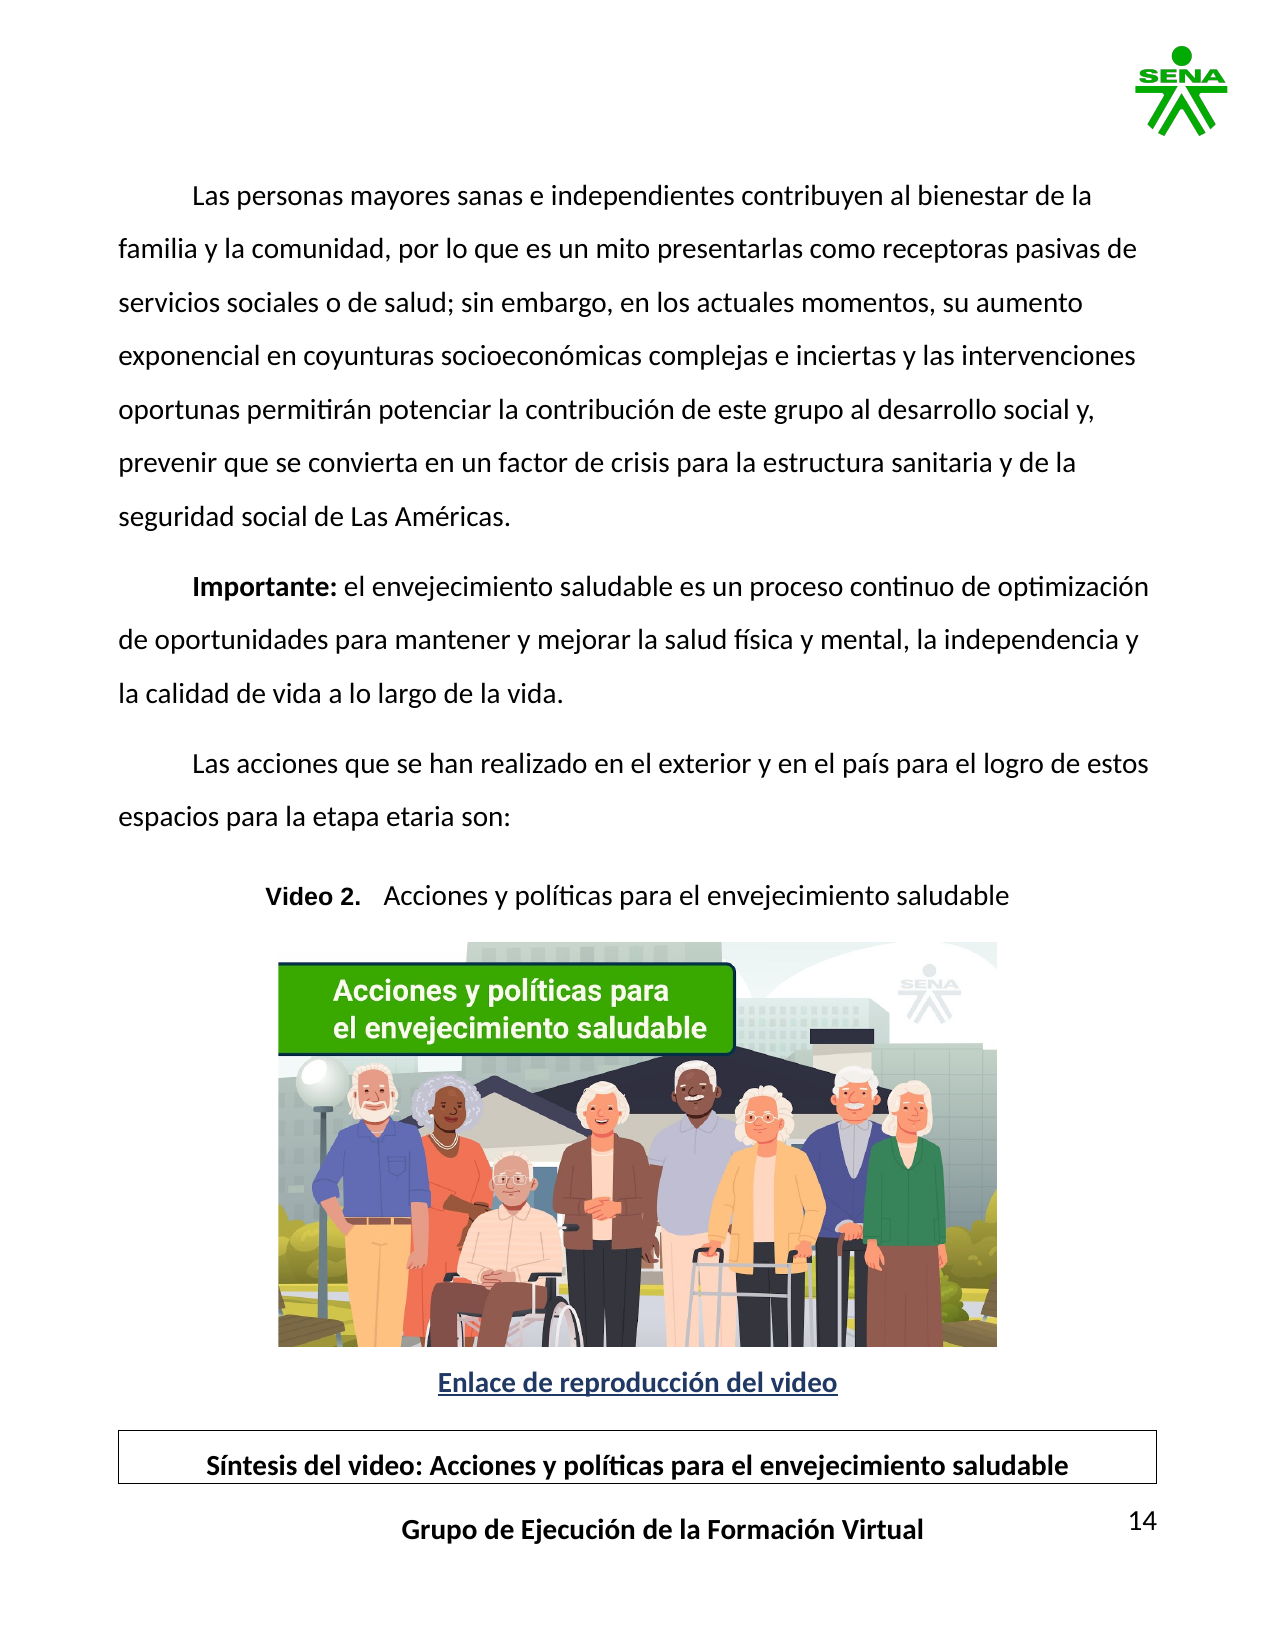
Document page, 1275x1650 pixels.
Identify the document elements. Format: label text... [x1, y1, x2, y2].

text Las personas mayores sanas e independientes contribuyen al bienestar de la familia y la comunidad, por lo que es un mito presentarlas como receptoras pasivas de servicios sociales o de salud; sin embargo, en los actuales momentos, su aumento exponencial en coyunturas socioeconómicas complejas e inciertas y las intervenciones oportunas permitirán potenciar la contribución de este grupo al desarrollo social y, prevenir que se convierta en un factor de crisis para la estructura sanitaria y de la seguridad social de Las Américas. [118, 177, 1157, 533]
picture [1135, 46, 1228, 136]
text Importante: el envejecimiento saludable es un proceso continuo de optimización de oportunidades para mantener y mejorar la salud física y mental, la independencia y la calidad de vida a lo largo de la vida. [118, 568, 1157, 710]
picture [278, 942, 997, 1347]
table_header Síntesis del video: Acciones y políticas para el envejecimiento saludable [119, 1431, 1156, 1483]
text Las acciones que se han realizado en el exterior y en el país para el logro de estos espacios para la etapa etaria son: [118, 745, 1157, 834]
text Enlace de reproducción del video [118, 1364, 1157, 1399]
text Acciones y políticas para el envejecimiento saludable [118, 877, 1157, 912]
